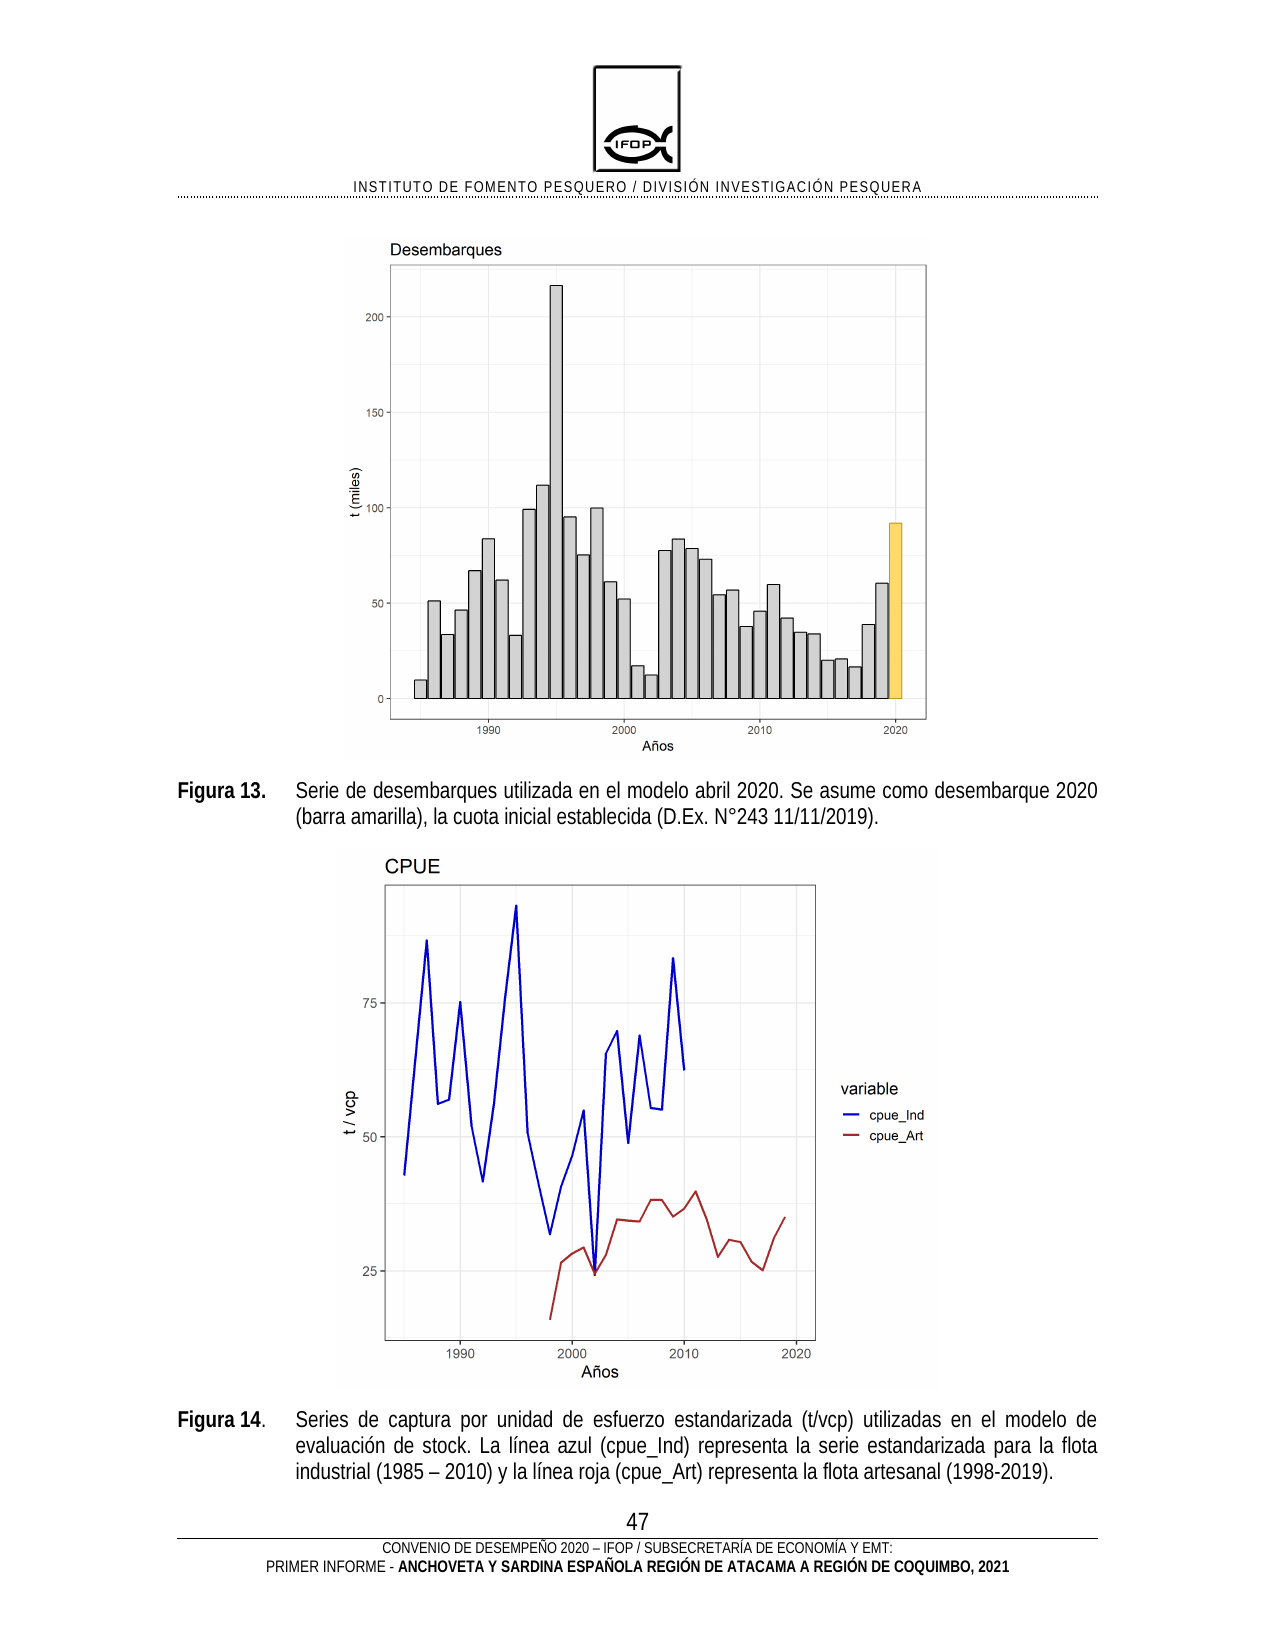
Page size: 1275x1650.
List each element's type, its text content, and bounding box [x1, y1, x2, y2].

picture [342, 236, 933, 760]
text Figura 14. Series de captura por unidad de esfuerzo estandarizada (t/vcp) utilizadas en el modelo de evaluación de stock. La línea azul (cpue_Ind) representa la serie estandarizada para la flota industrial (1985 – 2010) y la línea roja (cpue_Art) representa la flota artesanal (1998-2019). [177, 1406, 1098, 1484]
picture [592, 65, 683, 176]
text Figura 13. Serie de desembarques utilizada en el modelo abril 2020. Se asume como desembarque 2020 (barra amarilla), la cuota inicial establecida (D.Ex. N°243 11/11/2019). [177, 777, 1098, 829]
picture [334, 850, 941, 1389]
